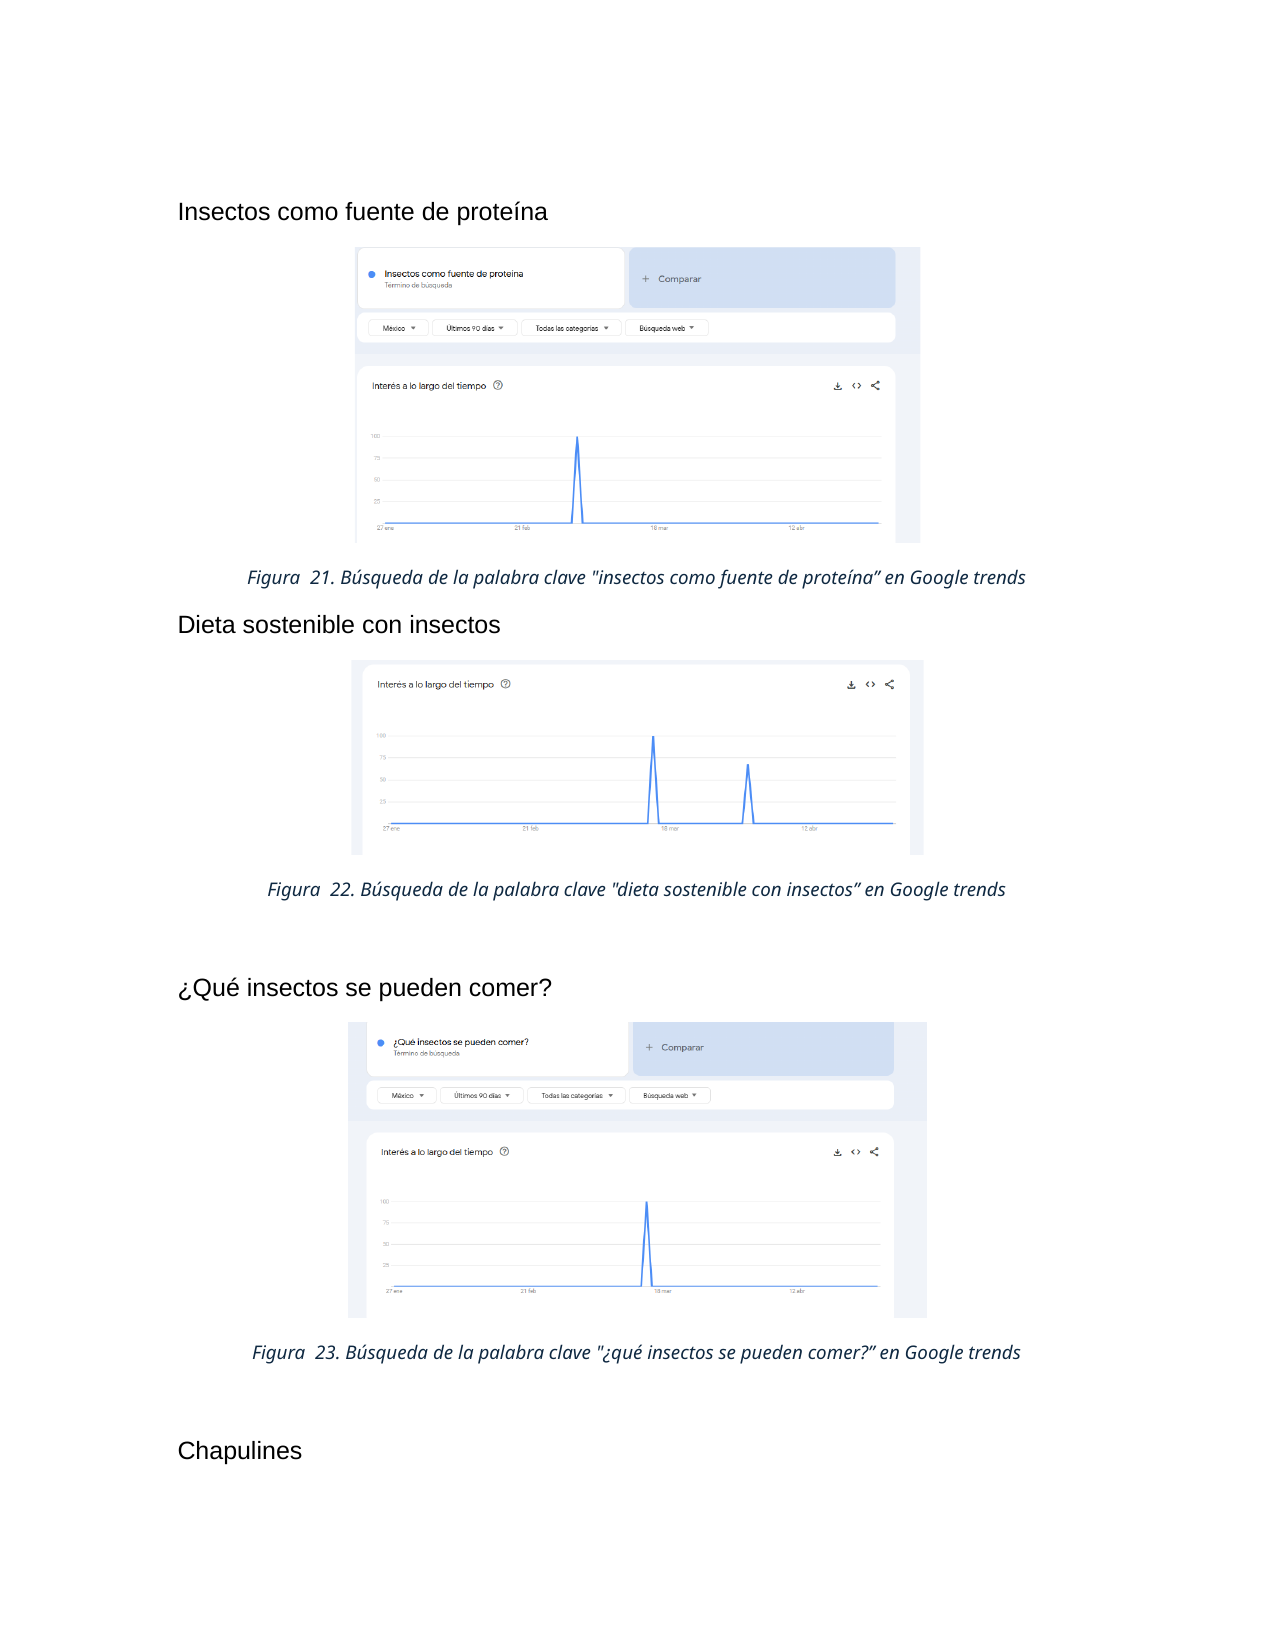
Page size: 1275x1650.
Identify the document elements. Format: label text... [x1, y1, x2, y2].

text ¿Qué insectos se pueden comer? [177, 973, 1098, 1002]
picture [354, 247, 921, 543]
text Figura 22. Búsqueda de la palabra clave "dieta sostenible con insectos” en Google trends [177, 877, 1098, 902]
text Figura 23. Búsqueda de la palabra clave "¿qué insectos se pueden comer?” en Google trends [177, 1339, 1098, 1365]
picture [348, 1022, 927, 1318]
text Figura 21. Búsqueda de la palabra clave "insectos como fuente de proteína” en Google trends [177, 564, 1098, 589]
picture [351, 660, 924, 855]
text Insectos como fuente de proteína [177, 197, 1098, 226]
text Chapulines [177, 1436, 1098, 1464]
text Dieta sostenible con insectos [177, 610, 1098, 639]
